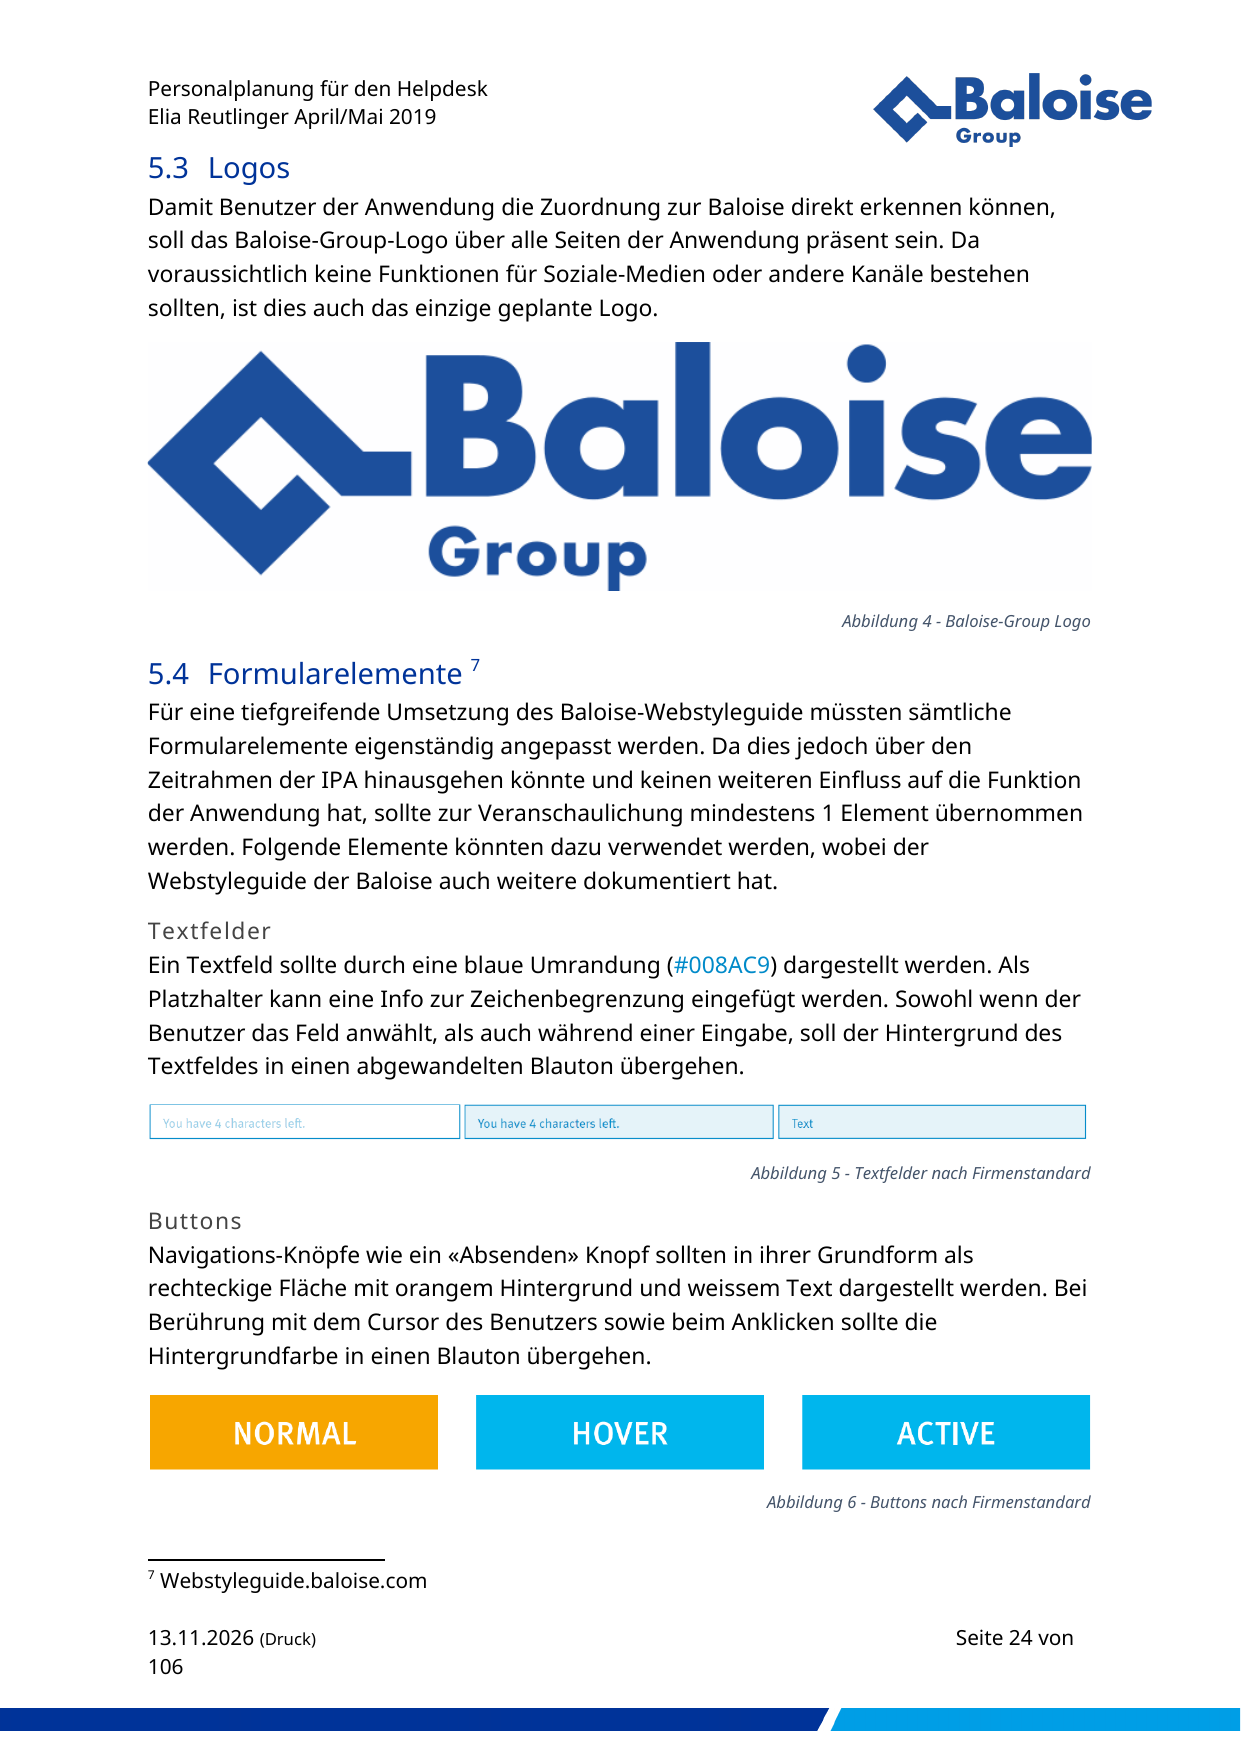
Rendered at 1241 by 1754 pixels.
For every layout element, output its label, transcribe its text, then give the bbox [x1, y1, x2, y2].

picture [147, 1100, 1091, 1142]
subtitle Buttons [148, 1205, 1093, 1236]
text Navigations-Knöpfe wie ein «Absenden» Knopf sollten in ihrer Grundform als rechteckige Fläche mit orangem Hintergrund und weissem Text dargestellt werden. Bei Berührung mit dem Cursor des Benutzers sowie beim Anklicken sollte die Hintergrundfarbe in einen Blauton übergehen. [148, 1238, 1093, 1371]
subtitle Textfelder [148, 915, 1093, 946]
picture [147, 1390, 1093, 1472]
subtitle Formularelemente [148, 653, 1093, 693]
text Für eine tiefgreifende Umsetzung des Baloise-Webstyleguide müssten sämtliche Formularelemente eigenständig angepasst werden. Da dies jedoch über den Zeitrahmen der IPA hinausgehen könnte und keinen weiteren Einfluss auf die Funktion der Anwendung hat, sollte zur Veranschaulichung mindestens 1 Element übernommen werden. Folgende Elemente könnten dazu verwendet werden, wobei der Webstyleguide der Baloise auch weitere dokumentiert hat. [148, 696, 1093, 896]
picture [0, 1708, 1241, 1733]
picture [147, 342, 1092, 591]
text Abbildung 4 - Baloise-Group Logo [148, 610, 1093, 632]
text Damit Benutzer der Anwendung die Zuordnung zur Baloise direkt erkennen können, soll das Baloise-Group-Logo über alle Seiten der Anwendung präsent sein. Da voraussichtlich keine Funktionen für Soziale-Medien oder andere Kanäle bestehen sollten, ist dies auch das einzige geplante Logo. [148, 190, 1093, 323]
picture [873, 73, 1152, 147]
text Abbildung 5 - Textfelder nach Firmenstandard [148, 1161, 1093, 1184]
text Ein Textfeld sollte durch eine blaue Umrandung (#008AC9) dargestellt werden. Als Platzhalter kann eine Info zur Zeichenbegrenzung eingefügt werden. Sowohl wenn der Benutzer das Feld anwählt, als auch während einer Eingabe, soll der Hintergrund des Textfeldes in einen abgewandelten Blauton übergehen. [148, 949, 1093, 1081]
text Abbildung 6 - Buttons nach Firmenstandard [148, 1490, 1093, 1513]
subtitle Logos [148, 148, 1093, 187]
